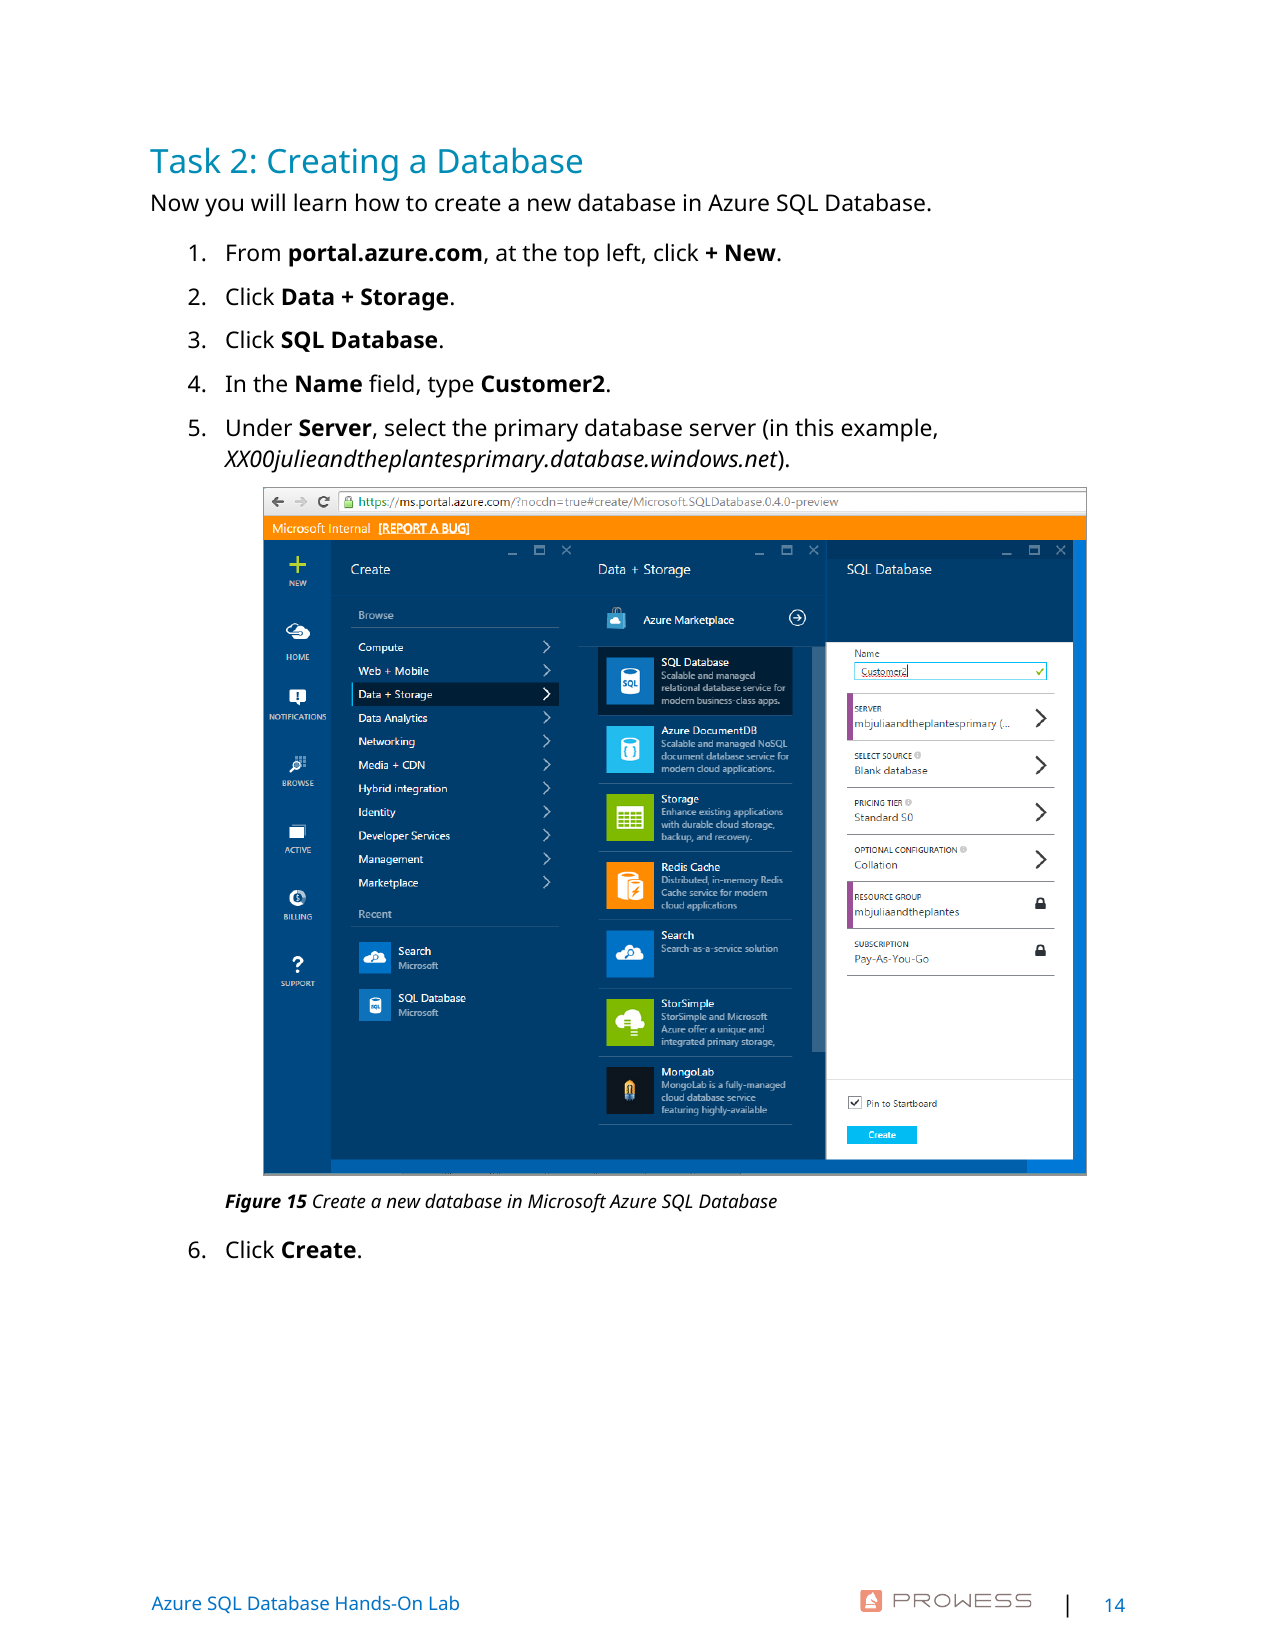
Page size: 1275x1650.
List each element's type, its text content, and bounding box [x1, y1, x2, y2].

subtitle Task 2: Creating a Database [150, 137, 1125, 183]
text Click Data + Storage. [187, 281, 1125, 312]
text Click SQL Database. [187, 324, 1125, 356]
text Click Create. [187, 1234, 1125, 1266]
text Under Server, select the primary database server (in this example, XX00julieandtheplantesprimary.database.windows.net). [187, 412, 1125, 474]
picture [264, 488, 1086, 1174]
picture [860, 1590, 1032, 1612]
text Figure 15 Create a new database in Microsoft Azure SQL Database [225, 1188, 1125, 1214]
list From portal.azure.com, at the top left, click + New. [187, 237, 1125, 268]
text Now you will learn how to create a new database in Azure SQL Database. [150, 186, 1125, 218]
text In the Name field, type Customer2. [187, 368, 1125, 399]
